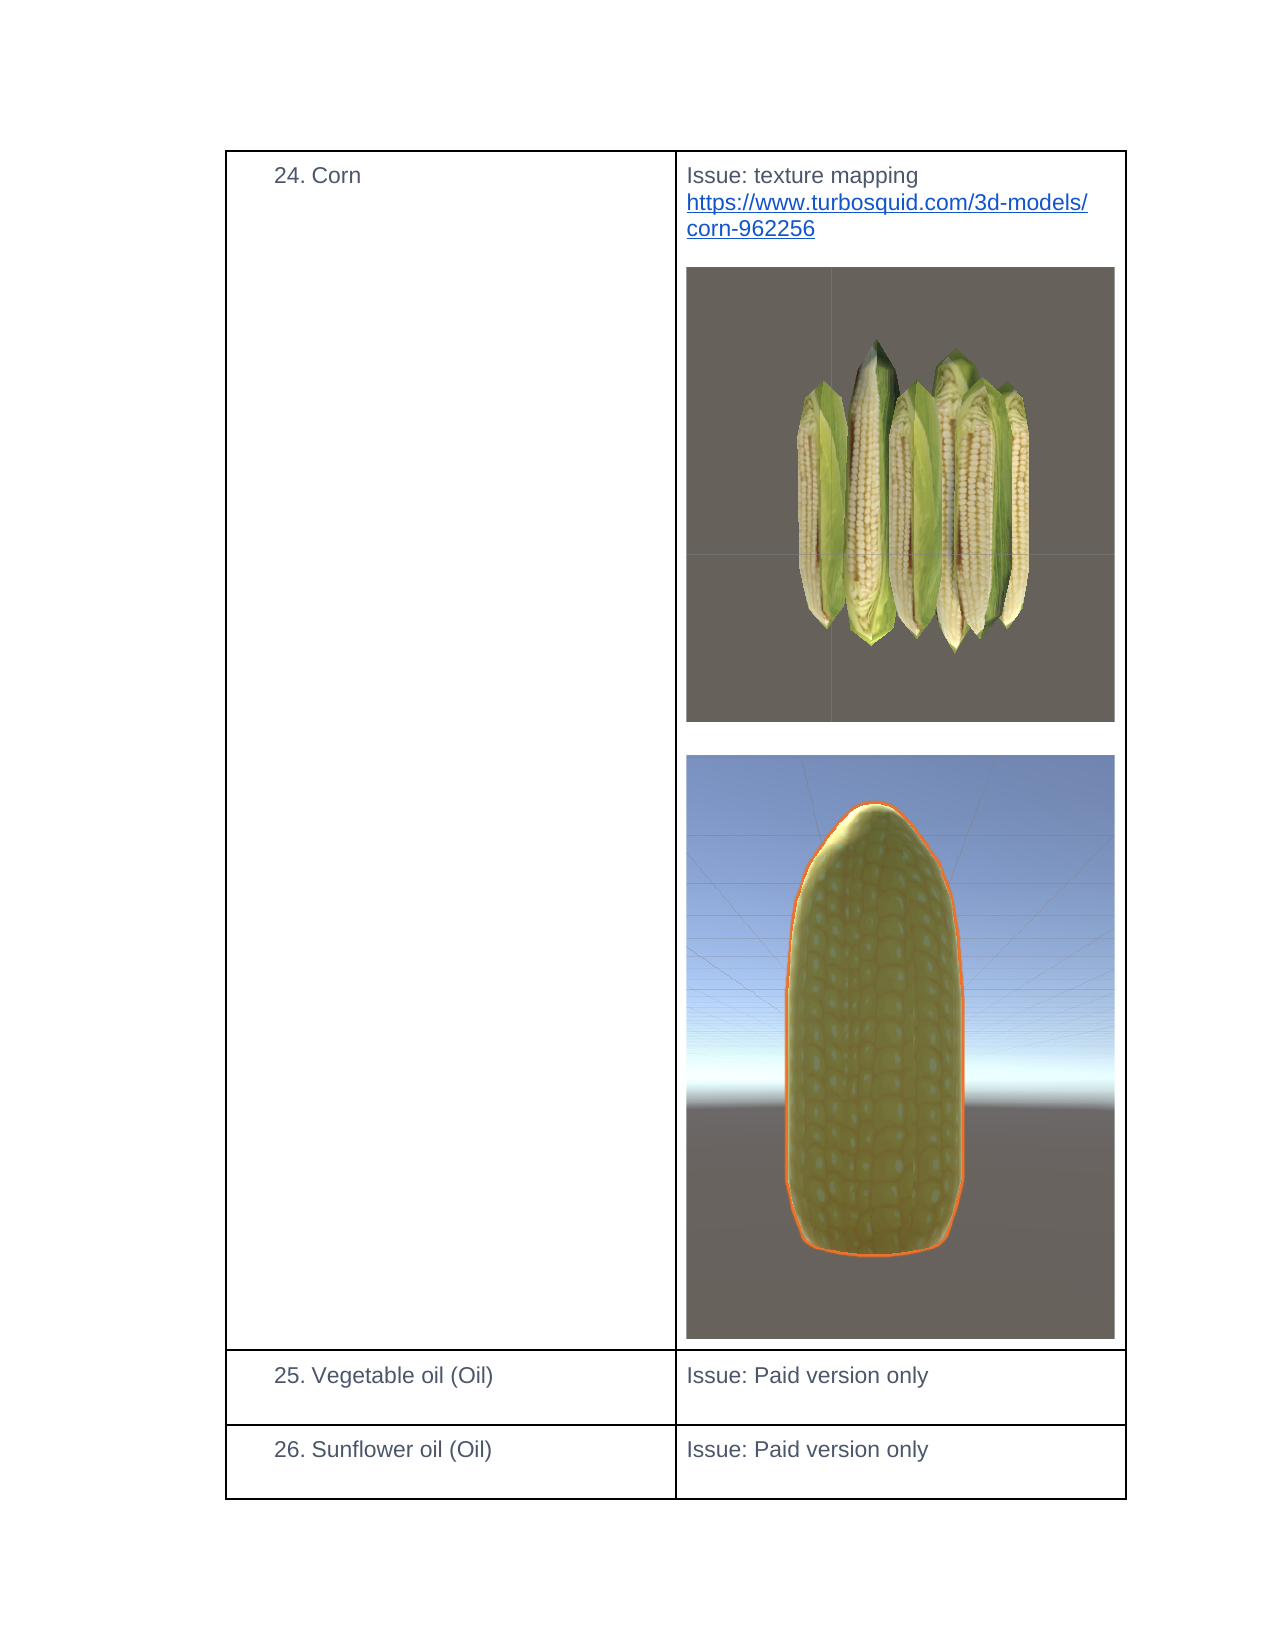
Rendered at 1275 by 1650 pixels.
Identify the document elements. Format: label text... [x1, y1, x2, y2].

picture [686, 755, 1115, 1339]
table_cell Issue: texture mapping https://www.turbosquid.com/3d-models/corn-962256 [677, 152, 1125, 1349]
table_cell Sunflower oil (Oil) [227, 1426, 675, 1498]
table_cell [677, 1426, 1125, 1498]
table_cell Corn [227, 152, 675, 1349]
table_cell Issue: Paid version only [677, 1351, 1125, 1424]
picture [686, 267, 1115, 722]
table_cell Vegetable oil (Oil) [227, 1351, 675, 1424]
